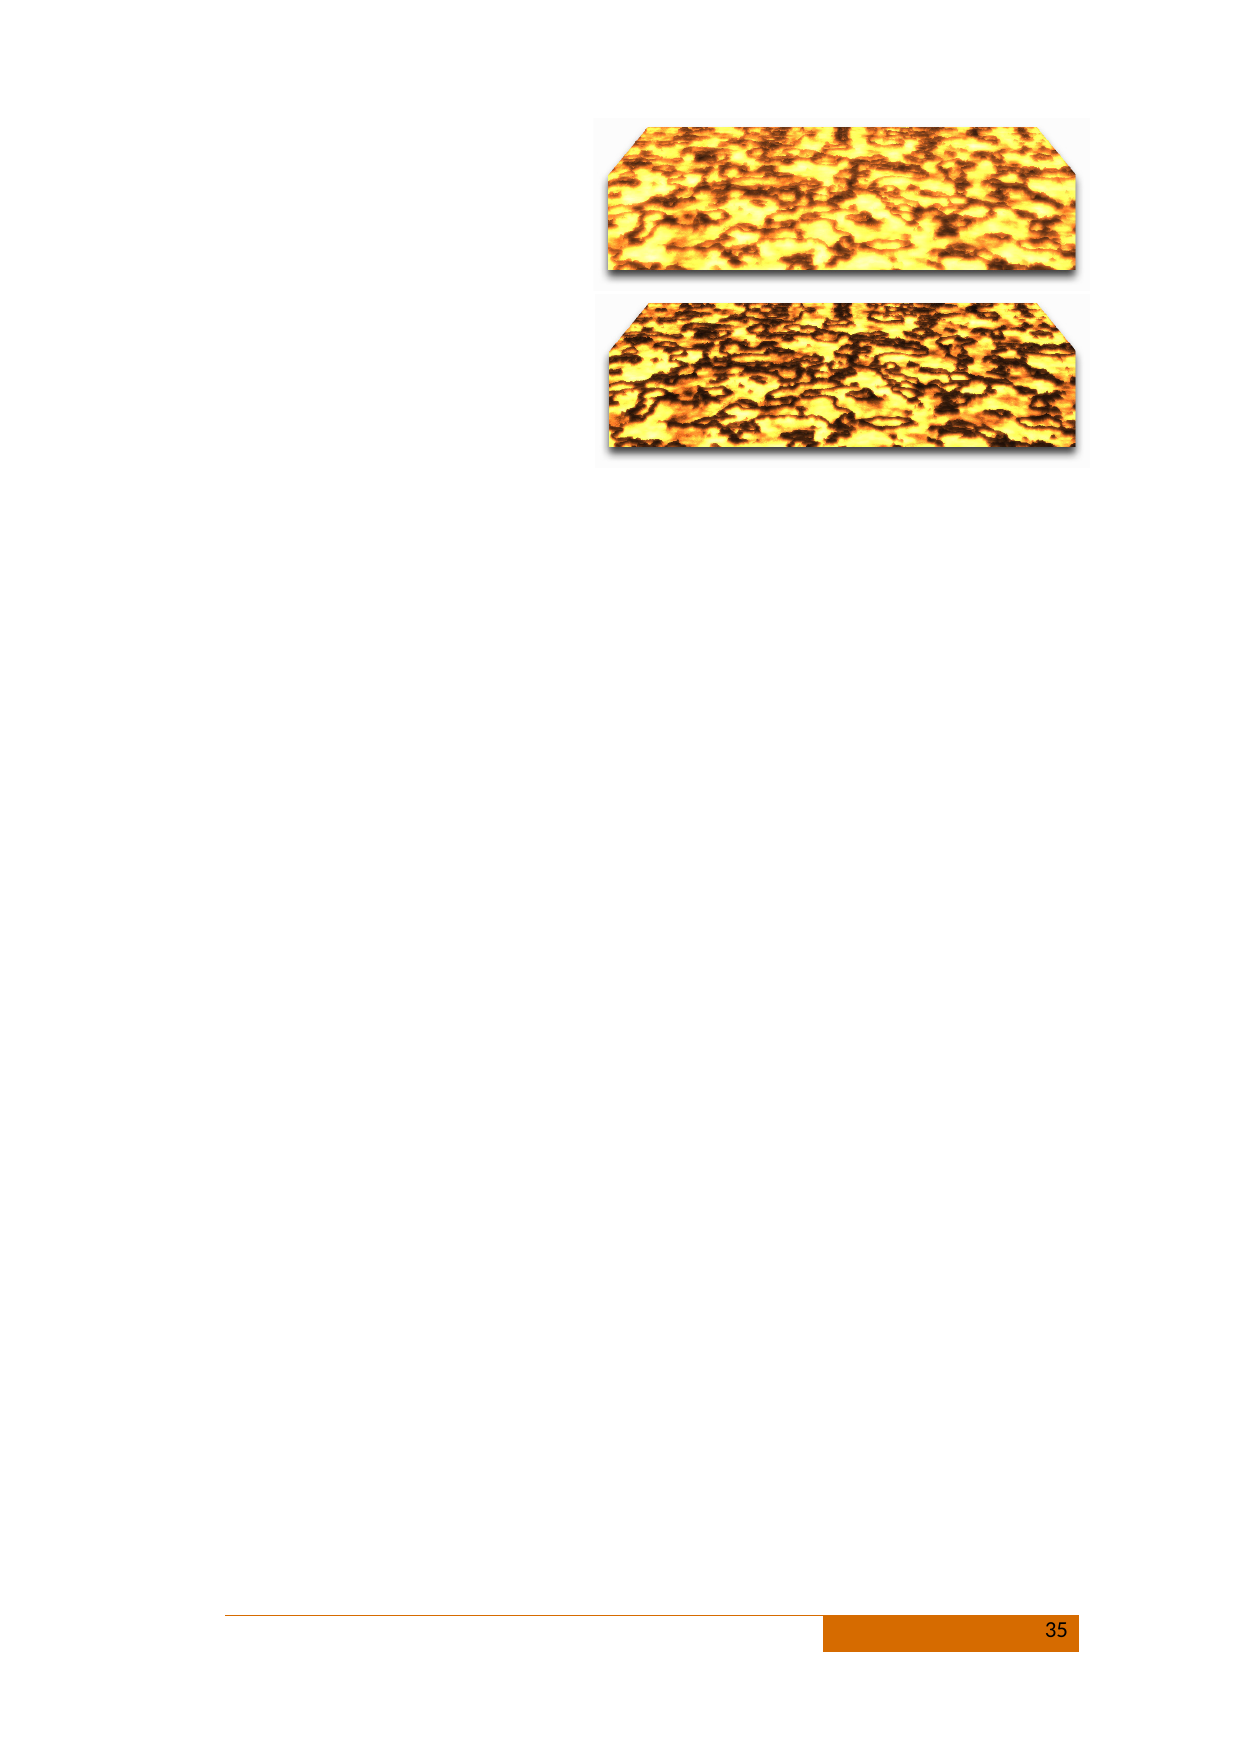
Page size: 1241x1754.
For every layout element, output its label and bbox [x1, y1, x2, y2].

picture [594, 294, 1091, 468]
picture [593, 118, 1091, 291]
